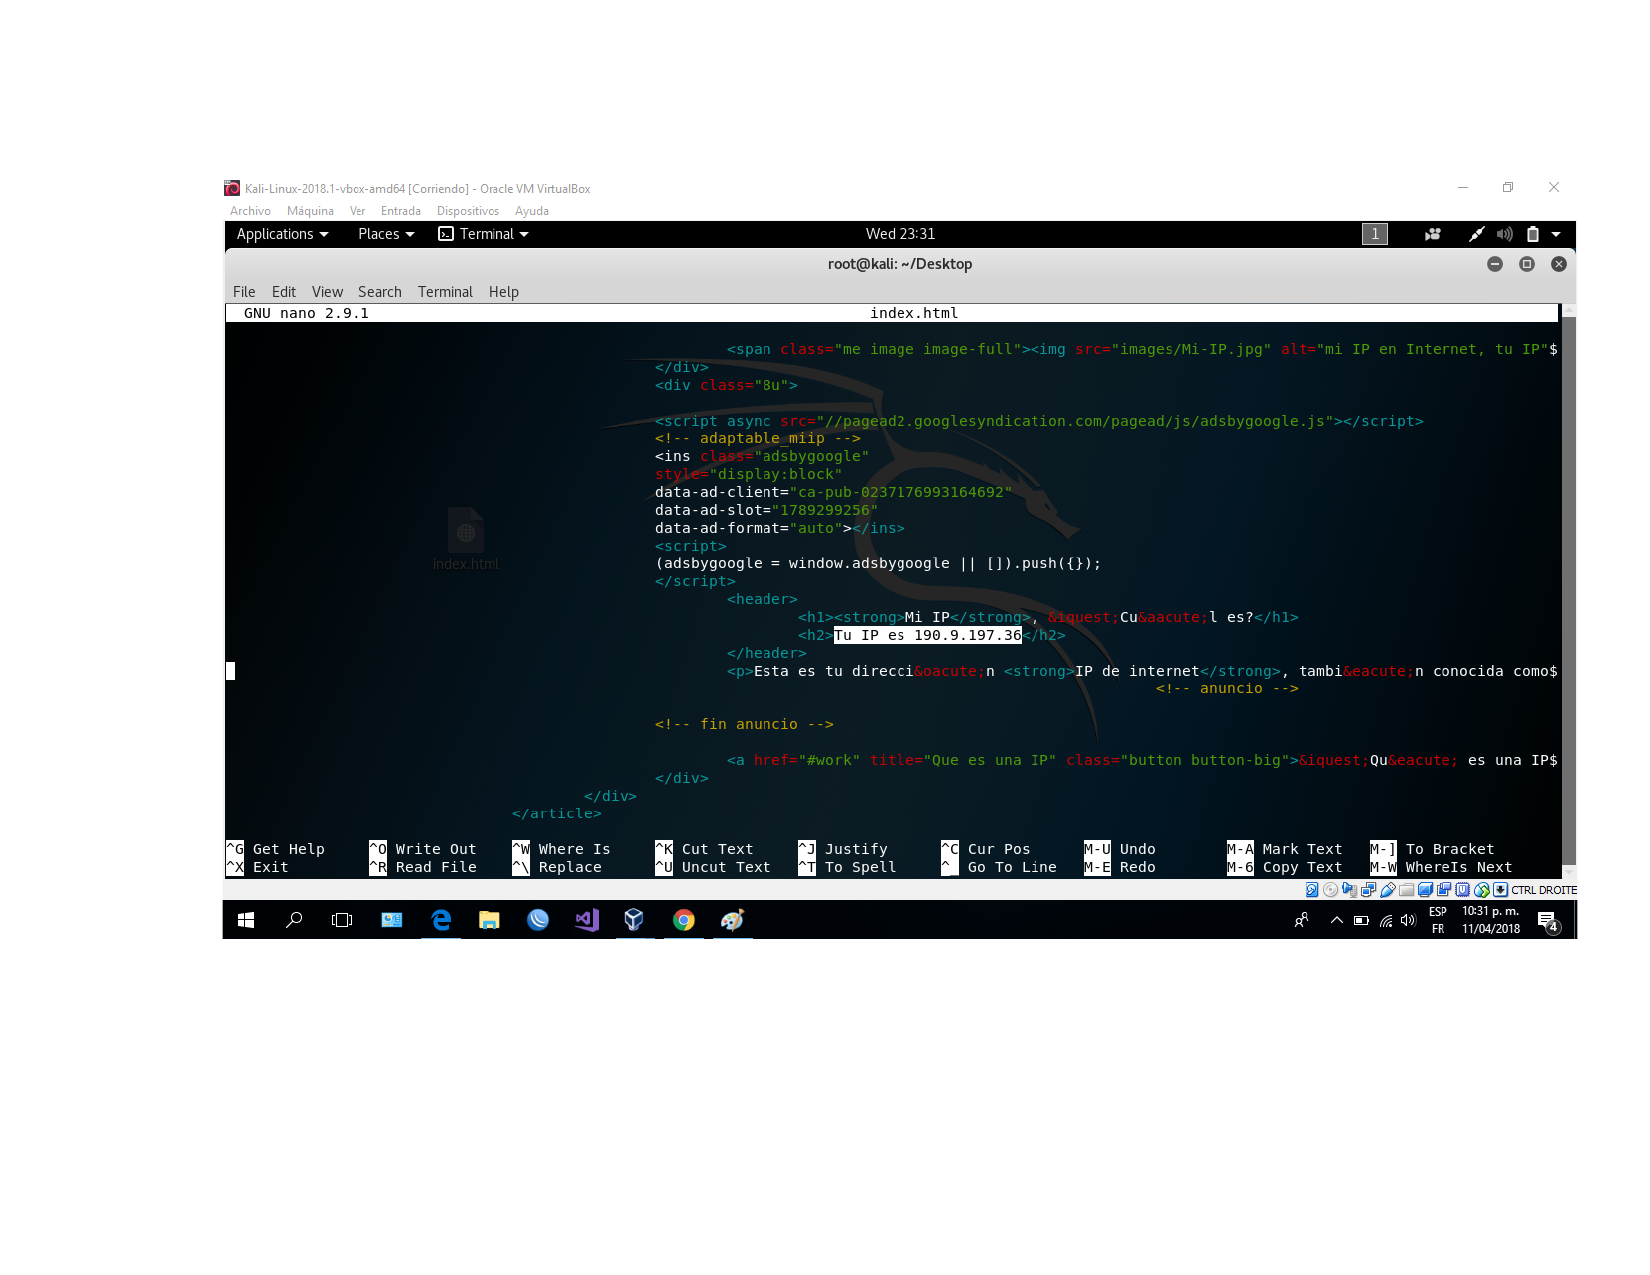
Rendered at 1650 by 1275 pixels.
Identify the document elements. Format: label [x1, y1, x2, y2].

picture [222, 177, 1578, 939]
